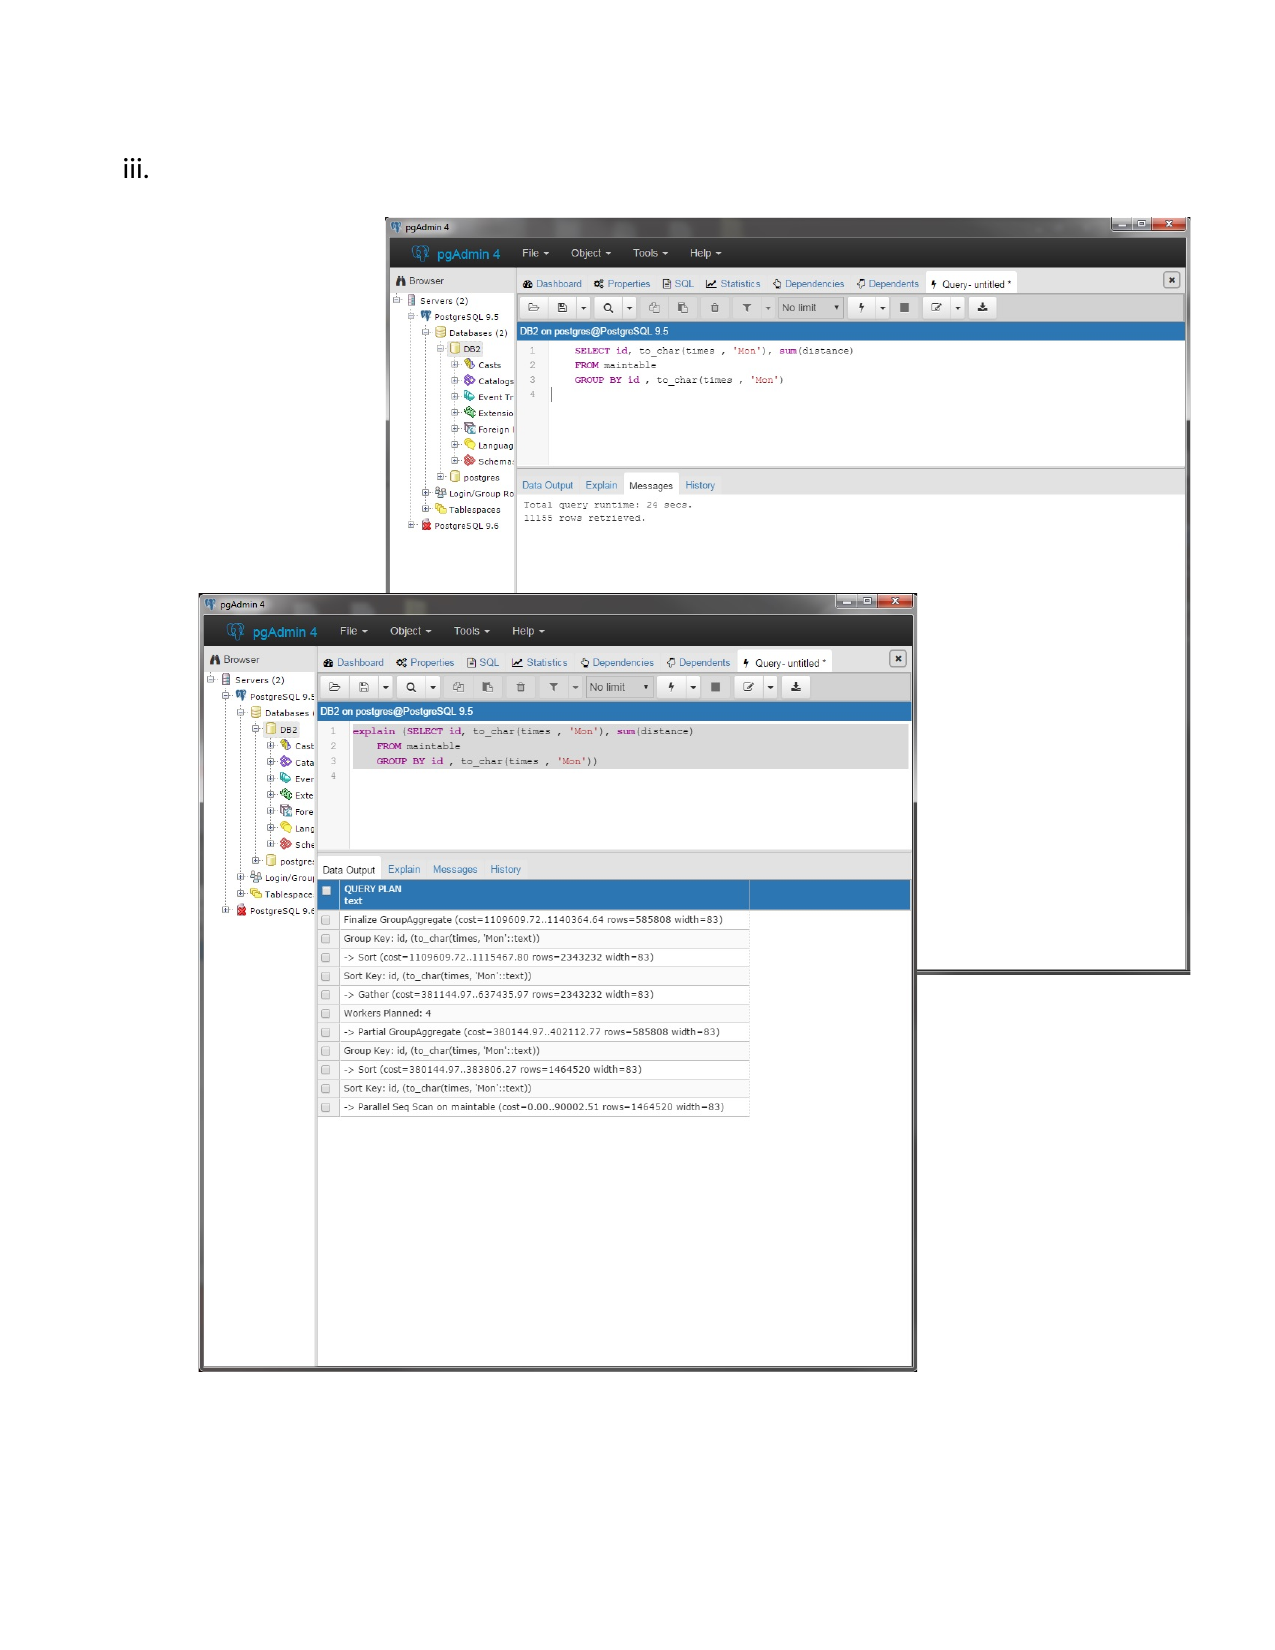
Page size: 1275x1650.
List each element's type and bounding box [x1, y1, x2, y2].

picture [198, 217, 1191, 1372]
